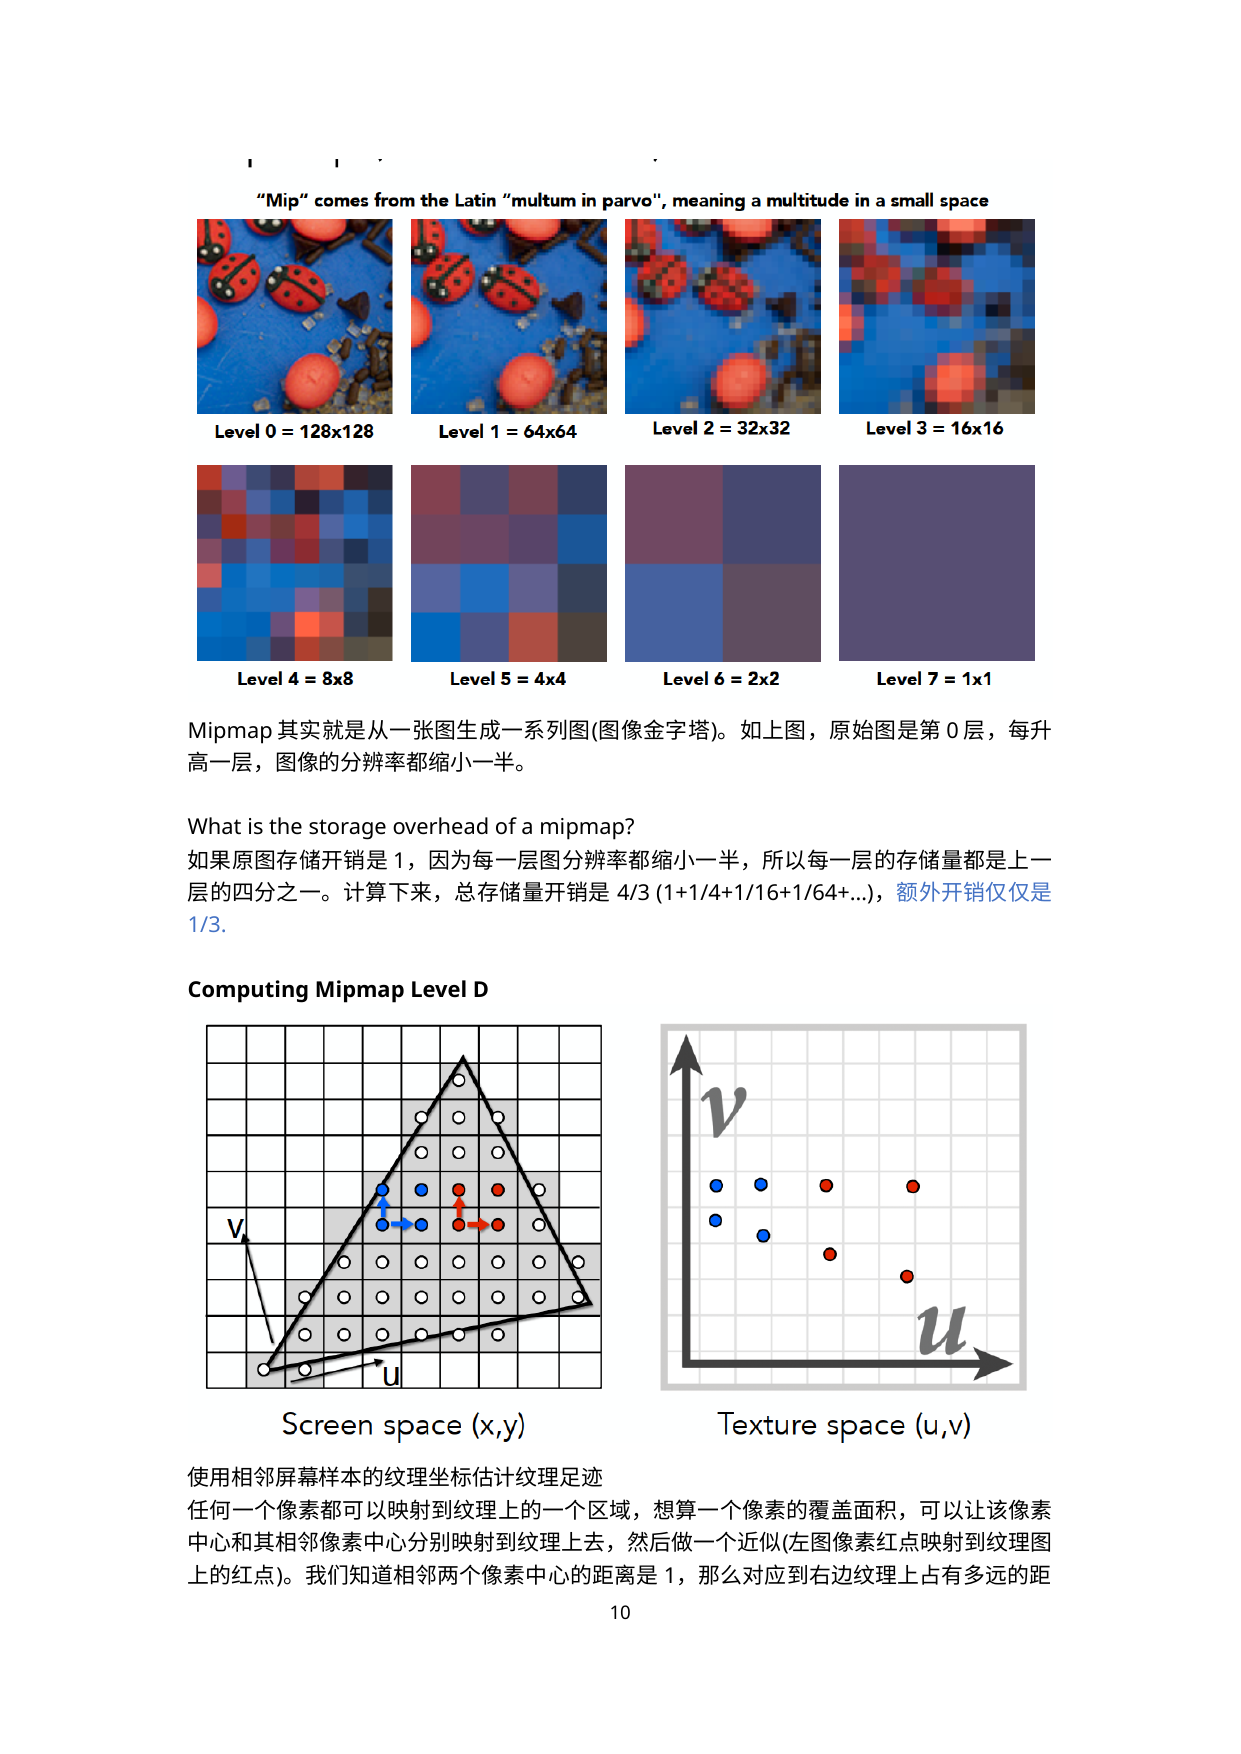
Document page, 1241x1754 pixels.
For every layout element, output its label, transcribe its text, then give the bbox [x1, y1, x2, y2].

text What is the storage overhead of a mipmap? [187, 810, 1053, 842]
picture [187, 1004, 1053, 1443]
text 如果原图存储开销是1，因为每一层图分辨率都缩小一半，所以每一层的存储量都是上一层的四分之一。计算下来，总存储量开销是4/3 (1+1/4+1/16+1/64+…)，额外开销仅仅是1/3. [187, 842, 1053, 940]
text 使用相邻屏幕样本的纹理坐标估计纹理足迹 [187, 1460, 1053, 1492]
text Mipmap其实就是从一张图生成一系列图(图像金字塔)。如上图，原始图是第0层，每升高一层，图像的分辨率都缩小一半。 [187, 712, 1053, 777]
subtitle Computing Mipmap Level D [187, 972, 1053, 1004]
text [187, 1492, 1053, 1590]
picture [187, 159, 1053, 702]
